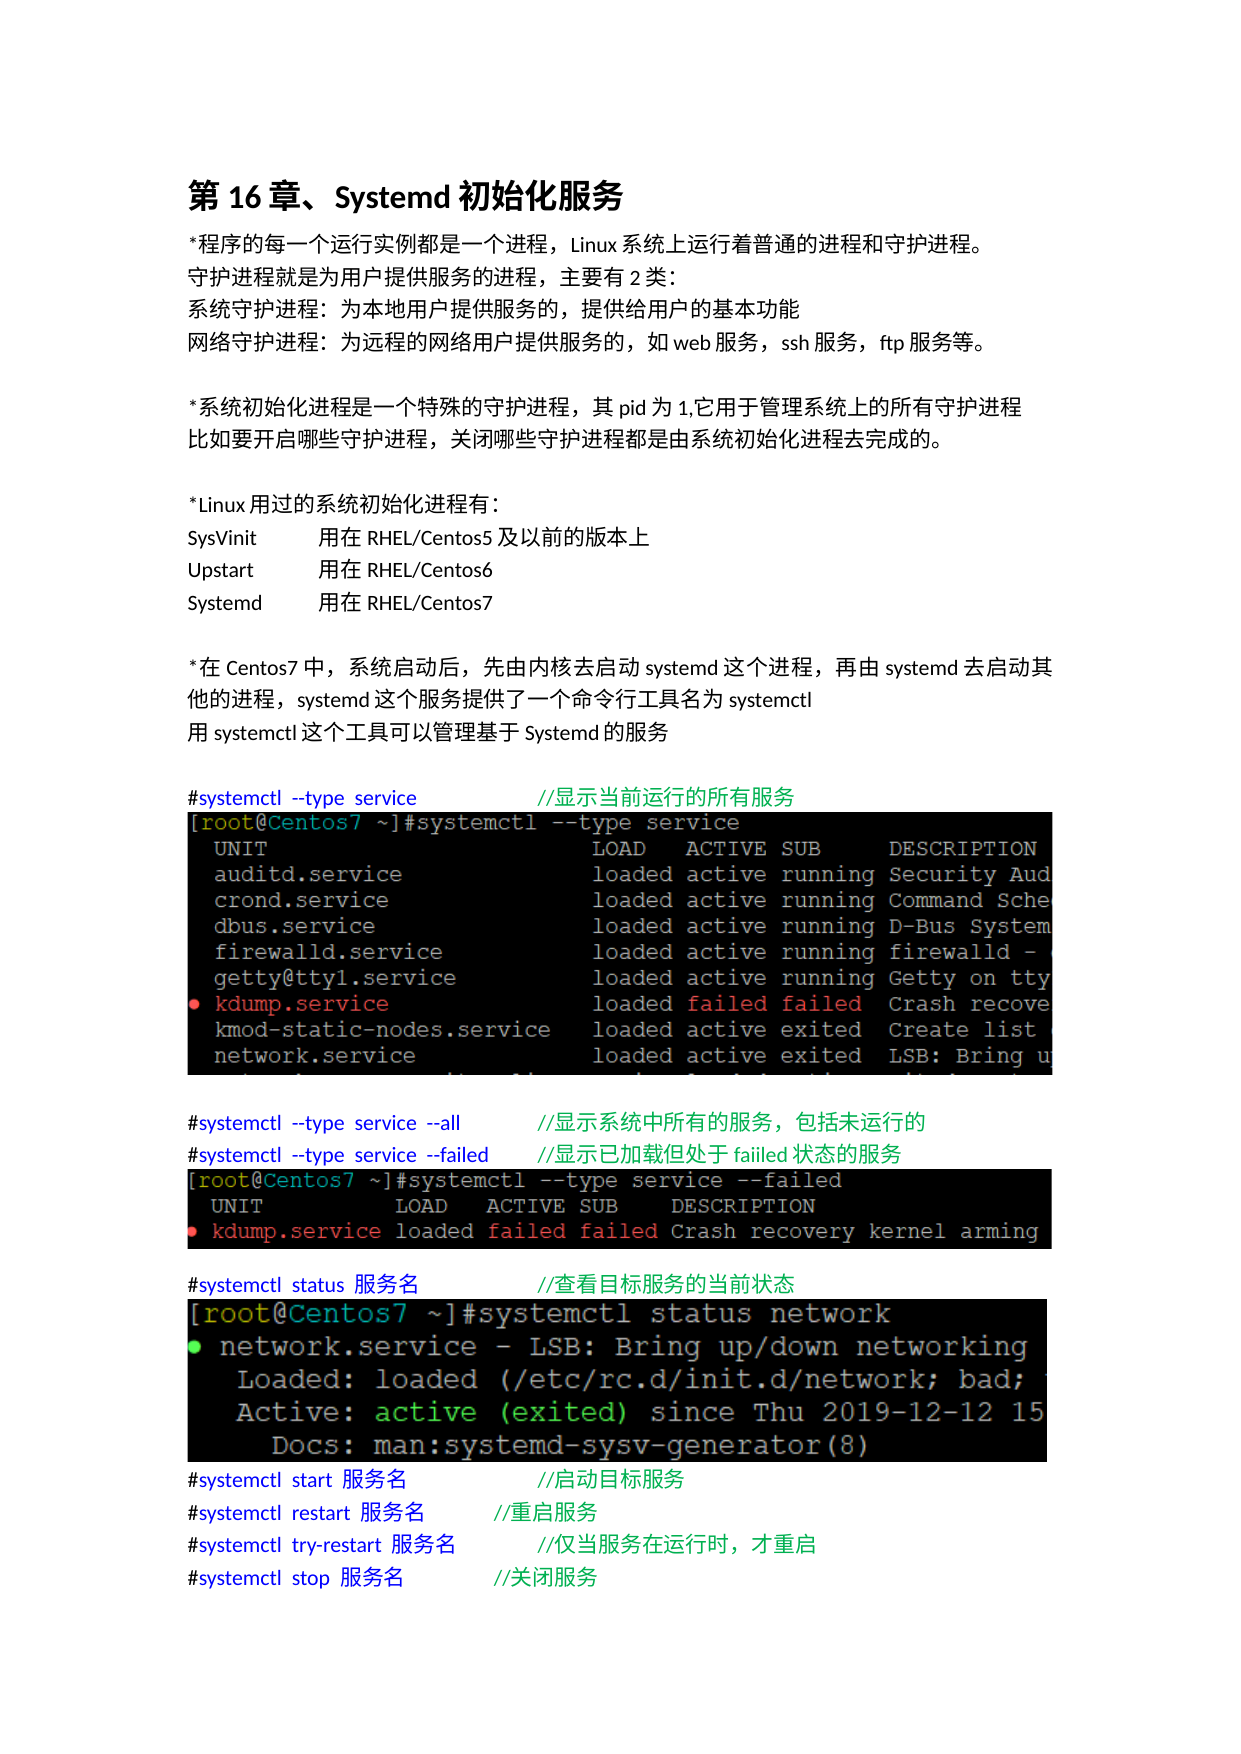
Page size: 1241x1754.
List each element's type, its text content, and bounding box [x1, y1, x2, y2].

text 网络守护进程：为远程的网络用户提供服务的，如web服务，ssh服务，ftp服务等。 [187, 324, 1053, 357]
text SysVinit 用在RHEL/Centos5及以前的版本上 [187, 519, 1053, 552]
text 系统守护进程：为本地用户提供服务的，提供给用户的基本功能 [187, 292, 1053, 324]
text *系统初始化进程是一个特殊的守护进程，其pid为1,它用于管理系统上的所有守护进程 [187, 389, 1053, 422]
text #systemctl start 服务名 //启动目标服务 [187, 1462, 1053, 1494]
text #systemctl --type service --failed //显示已加载但处于faiiled状态的服务 [187, 1137, 1053, 1169]
picture [187, 812, 1053, 1075]
text 用systemctl这个工具可以管理基于Systemd的服务 [187, 714, 1053, 747]
text #systemctl try-restart 服务名 //仅当服务在运行时，才重启 [187, 1527, 1053, 1559]
text Systemd 用在RHEL/Centos7 [187, 584, 1053, 617]
text #systemctl --type service //显示当前运行的所有服务 [187, 779, 1053, 812]
text *Linux用过的系统初始化进程有： [187, 487, 1053, 519]
text #systemctl restart 服务名 //重启服务 [187, 1494, 1053, 1527]
text *程序的每一个运行实例都是一个进程，Linux系统上运行着普通的进程和守护进程。 [187, 227, 1053, 259]
text 守护进程就是为用户提供服务的进程，主要有2类： [187, 259, 1053, 292]
text #systemctl stop 服务名 //关闭服务 [187, 1559, 1053, 1592]
text #systemctl status 服务名 //查看目标服务的当前状态 [187, 1267, 1053, 1299]
text 比如要开启哪些守护进程，关闭哪些守护进程都是由系统初始化进程去完成的。 [187, 422, 1053, 454]
text 第16章、Systemd初始化服务 [187, 162, 1053, 227]
text Upstart 用在RHEL/Centos6 [187, 552, 1053, 584]
picture [187, 1299, 1047, 1462]
picture [187, 1169, 1052, 1249]
text *在Centos7中，系统启动后，先由内核去启动systemd这个进程，再由systemd去启动其他的进程，systemd这个服务提供了一个命令行工具名为systemctl [187, 649, 1053, 714]
text #systemctl --type service --all //显示系统中所有的服务，包括未运行的 [187, 1104, 1053, 1137]
